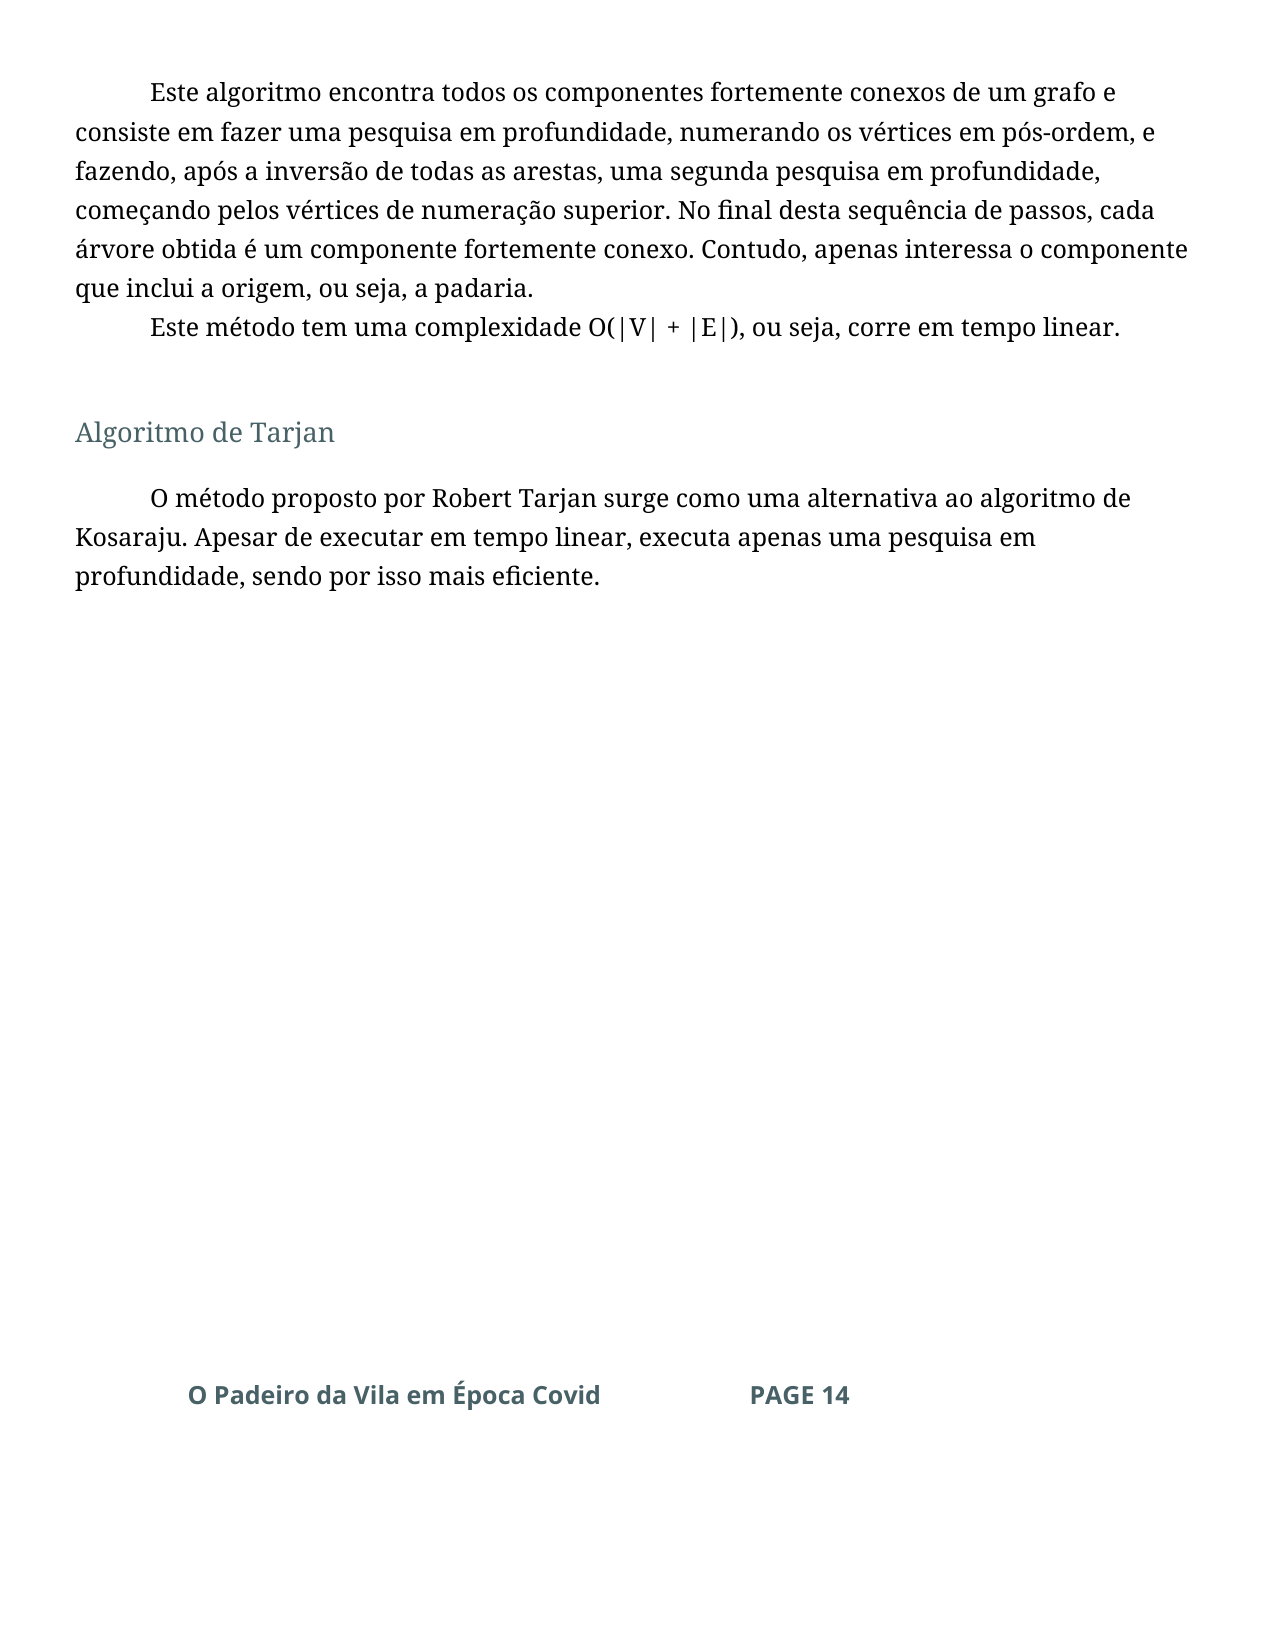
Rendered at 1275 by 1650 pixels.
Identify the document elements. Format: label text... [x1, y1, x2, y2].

subtitle Algoritmo de Tarjan [75, 413, 1200, 450]
text Este algoritmo encontra todos os componentes fortemente conexos de um grafo e consiste em fazer uma pesquisa em profundidade, numerando os vértices em pós-ordem, e fazendo, após a inversão de todas as arestas, uma segunda pesquisa em profundidade, começando pelos vértices de numeração superior. No final desta sequência de passos, cada árvore obtida é um componente fortemente conexo. Contudo, apenas interessa o componente que inclui a origem, ou seja, a padaria. [75, 75, 1200, 305]
text Este método tem uma complexidade O(|V| + |E|), ou seja, corre em tempo linear. [75, 310, 1200, 344]
text O método proposto por Robert Tarjan surge como uma alternativa ao algoritmo de Kosaraju. Apesar de executar em tempo linear, executa apenas uma pesquisa em profundidade, sendo por isso mais eficiente. [75, 481, 1200, 593]
